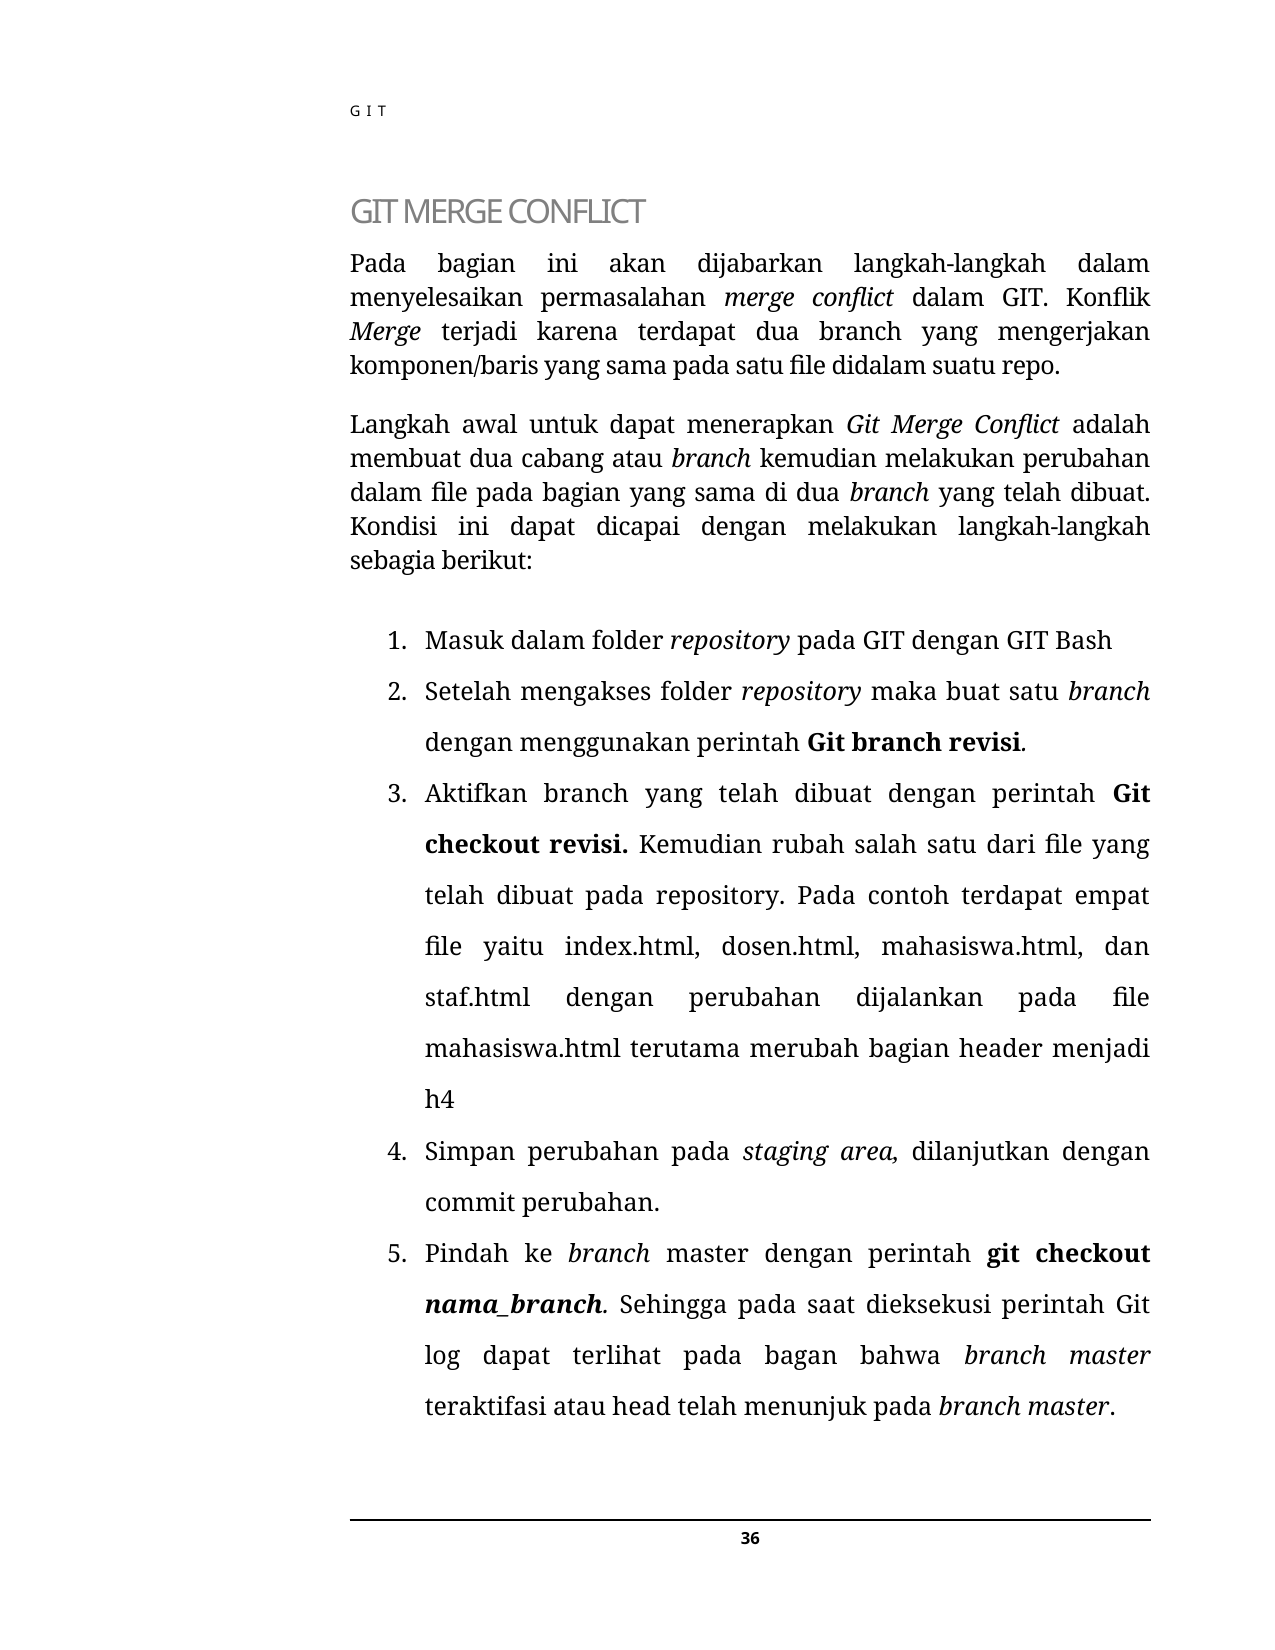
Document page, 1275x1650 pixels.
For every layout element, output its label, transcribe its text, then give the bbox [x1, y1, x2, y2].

text Pada bagian ini akan dijabarkan langkah-langkah dalam menyelesaikan permasalahan merge conflict dalam GIT. Konflik Merge terjadi karena terdapat dua branch yang mengerjakan komponen/baris yang sama pada satu file didalam suatu repo. [349, 245, 1151, 382]
list Masuk dalam folder repository pada GIT dengan GIT Bash [387, 623, 1151, 657]
text Langkah awal untuk dapat menerapkan Git Merge Conflict adalah membuat dua cabang atau branch kemudian melakukan perubahan dalam file pada bagian yang sama di dua branch yang telah dibuat. Kondisi ini dapat dicapai dengan melakukan langkah-langkah sebagia berikut: [349, 407, 1151, 577]
subtitle GIT MERGE CONFLICT [349, 187, 1151, 233]
list Simpan perubahan pada staging area, dilanjutkan dengan commit perubahan. [387, 1133, 1151, 1218]
list Aktifkan branch yang telah dibuat dengan perintah Git checkout revisi. Kemudian rubah salah satu dari file yang telah dibuat pada repository. Pada contoh terdapat empat file yaitu index.html, dosen.html, mahasiswa.html, dan staf.html dengan perubahan dijalankan pada file mahasiswa.html terutama merubah bagian header menjadi h4 [387, 776, 1151, 1116]
list Pindah ke branch master dengan perintah git checkout nama_branch. Sehingga pada saat dieksekusi perintah Git log dapat terlihat pada bagan bahwa branch master teraktifasi atau head telah menunjuk pada branch master. [387, 1235, 1151, 1422]
list Setelah mengakses folder repository maka buat satu branch dengan menggunakan perintah Git branch revisi. [387, 674, 1151, 759]
